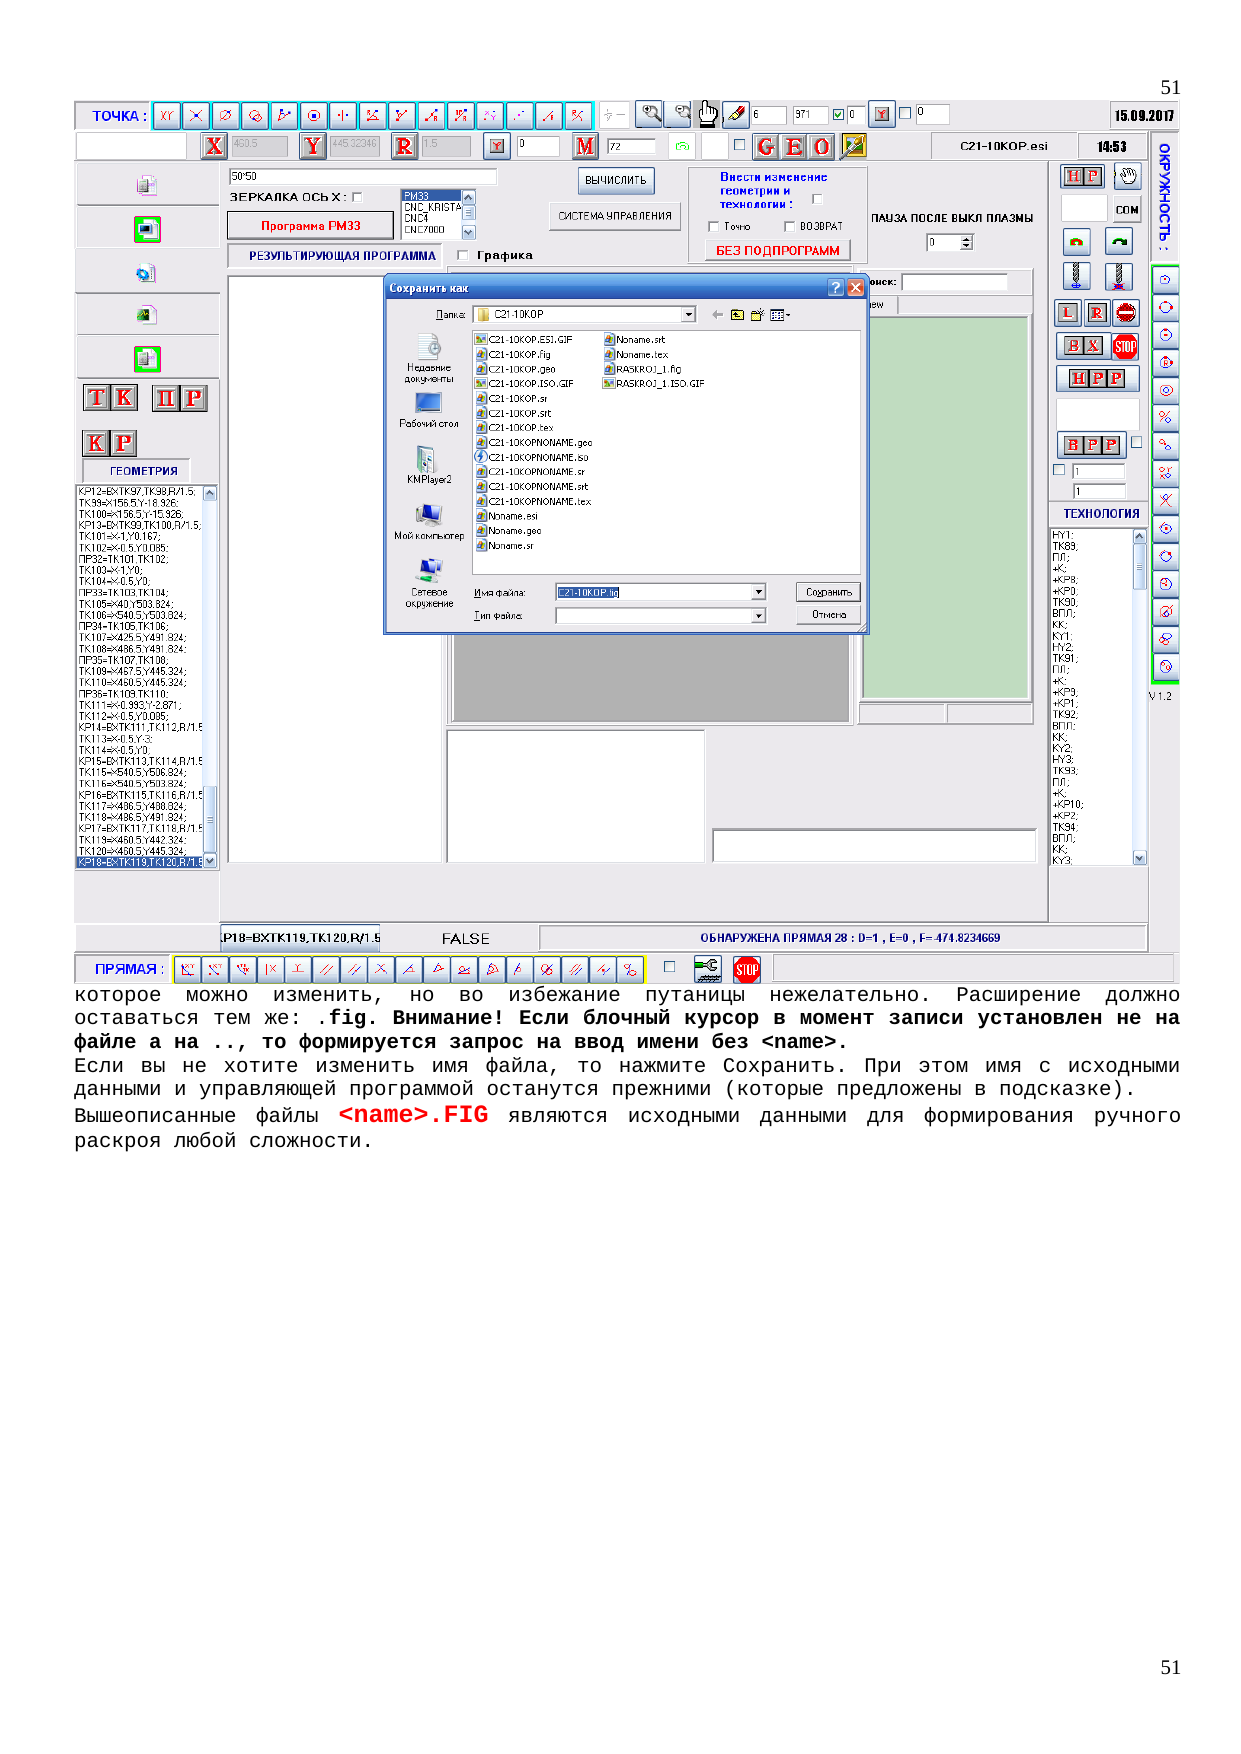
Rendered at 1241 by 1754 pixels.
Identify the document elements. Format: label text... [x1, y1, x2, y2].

text Вышеописанные файлы <name>.FIG являются исходными данными для формирования ручного раскроя любой сложности. [74, 1102, 1181, 1154]
text которое можно изменить, но во избежание путаницы нежелательно. Расширение должно оставаться тем же: .fig. Внимание! Если блочный курсор в момент записи установлен не на файле а на .., то формируется запрос на ввод имени без <name>. [74, 984, 1181, 1055]
text Если вы не хотите изменить имя файла, то нажмите Сохранить. При этом имя с исходными данными и управляющей программой останутся прежними (которые предложены в подсказке). [74, 1055, 1181, 1102]
picture [73, 99, 1180, 984]
